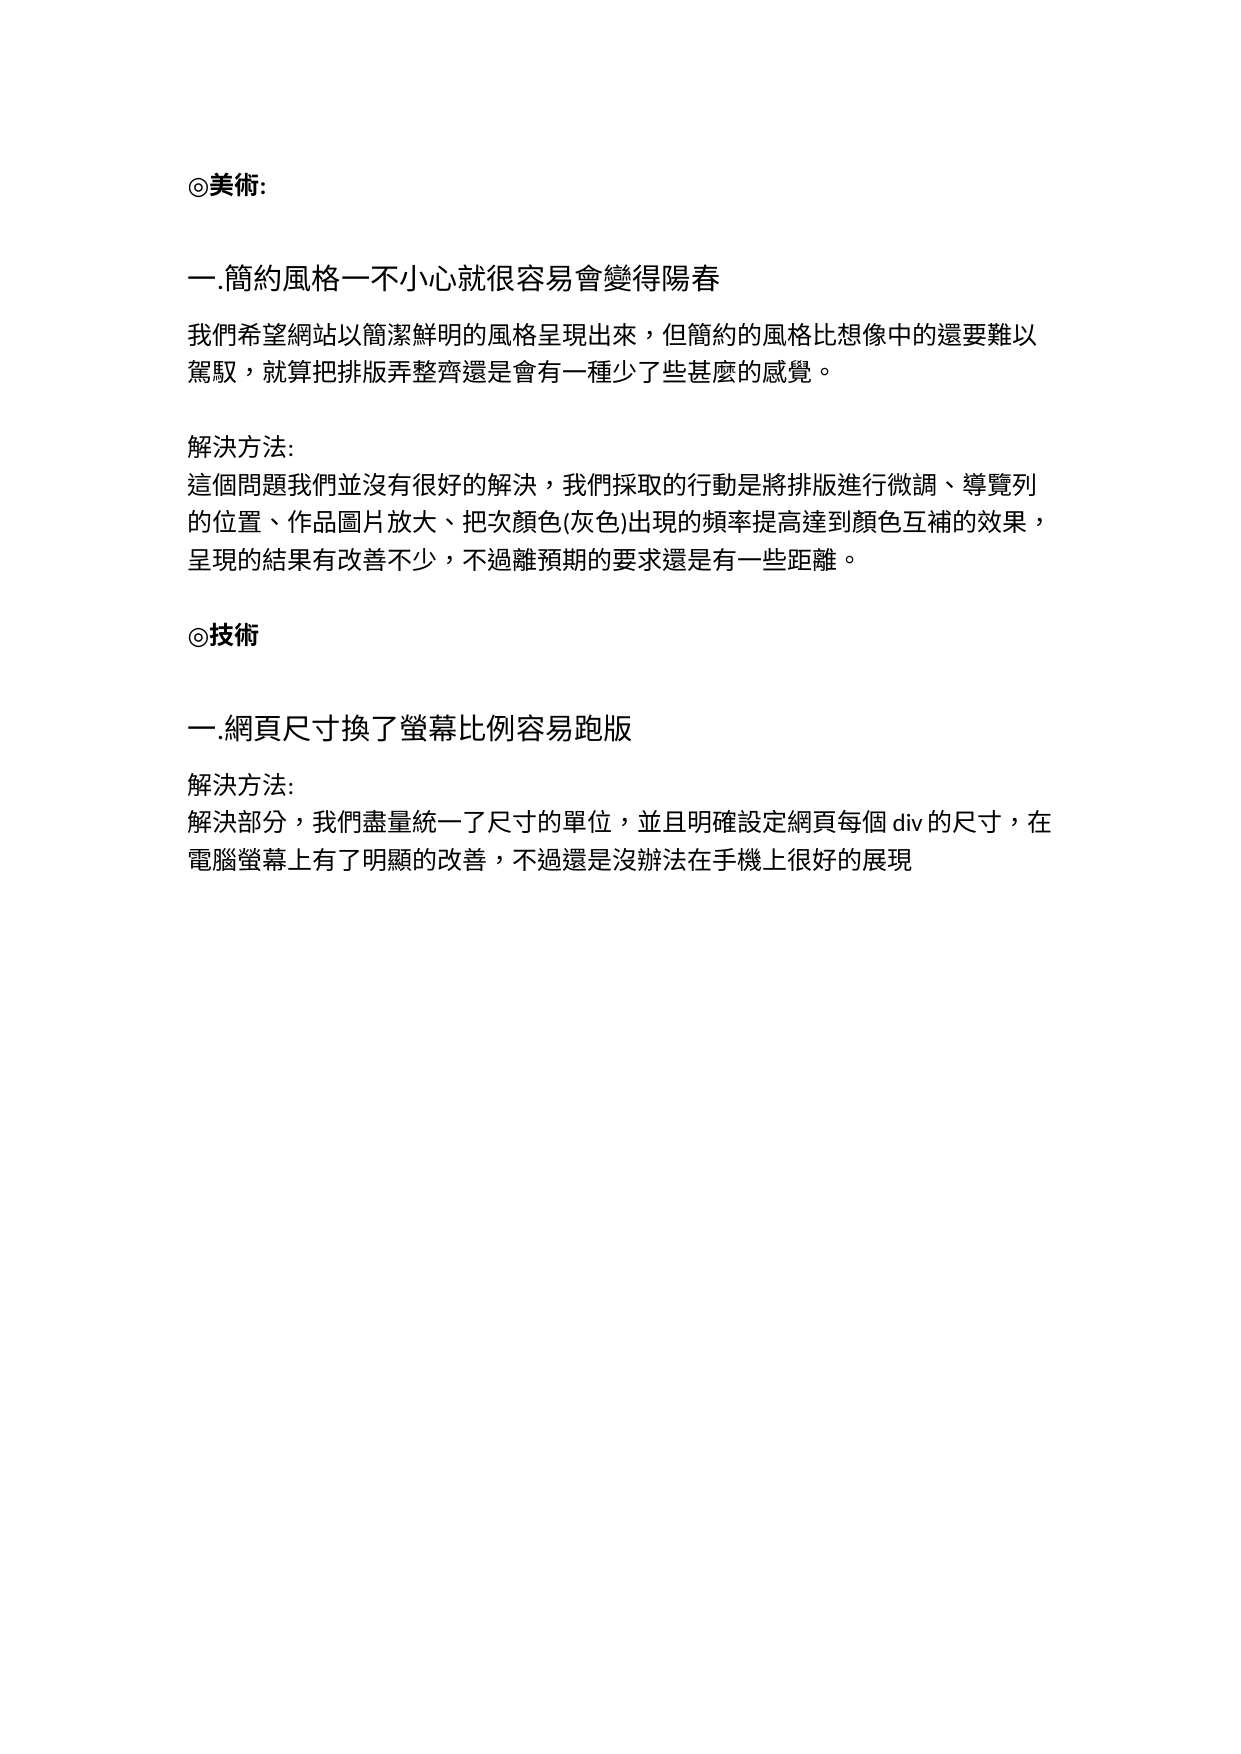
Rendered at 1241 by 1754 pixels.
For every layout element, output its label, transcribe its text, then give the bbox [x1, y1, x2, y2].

text 這個問題我們並沒有很好的解決，我們採取的行動是將排版進行微調、導覽列的位置、作品圖片放大、把次顏色(灰色)出現的頻率提高達到顏色互補的效果，呈現的結果有改善不少，不過離預期的要求還是有一些距離。 [187, 464, 1053, 577]
text ◎美術: [187, 164, 1053, 202]
text 我們希望網站以簡潔鮮明的風格呈現出來，但簡約的風格比想像中的還要難以駕馭，就算把排版弄整齊還是會有一種少了些甚麼的感覺。 [187, 314, 1053, 389]
text 解決方法: [187, 764, 1053, 802]
text 一.網頁尺寸換了螢幕比例容易跑版 [187, 689, 1053, 764]
text ◎技術 [187, 614, 1053, 652]
text 解決方法: [187, 427, 1053, 464]
text 解決部分，我們盡量統一了尺寸的單位，並且明確設定網頁每個div的尺寸，在電腦螢幕上有了明顯的改善，不過還是沒辦法在手機上很好的展現 [187, 802, 1053, 877]
text 一.簡約風格一不小心就很容易會變得陽春 [187, 239, 1053, 314]
